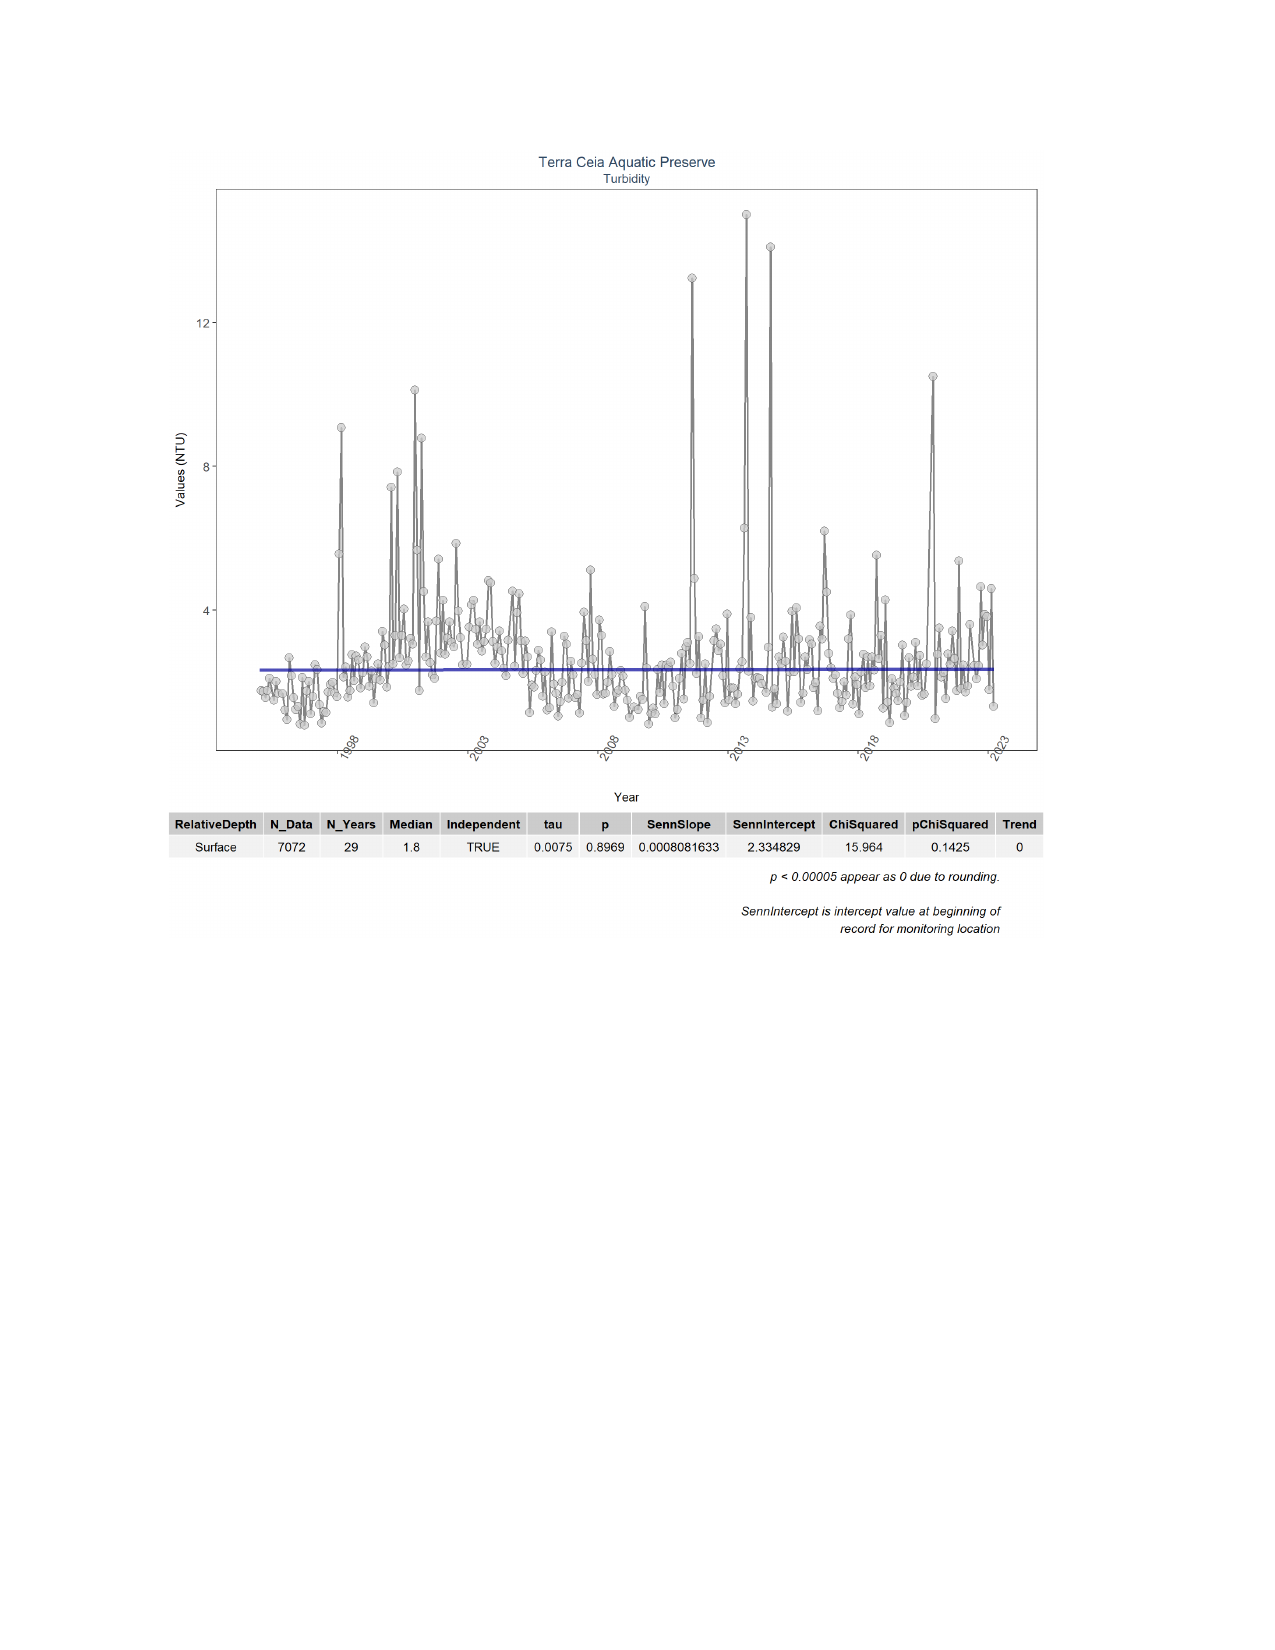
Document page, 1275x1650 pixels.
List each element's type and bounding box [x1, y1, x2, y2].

picture [168, 150, 1044, 938]
